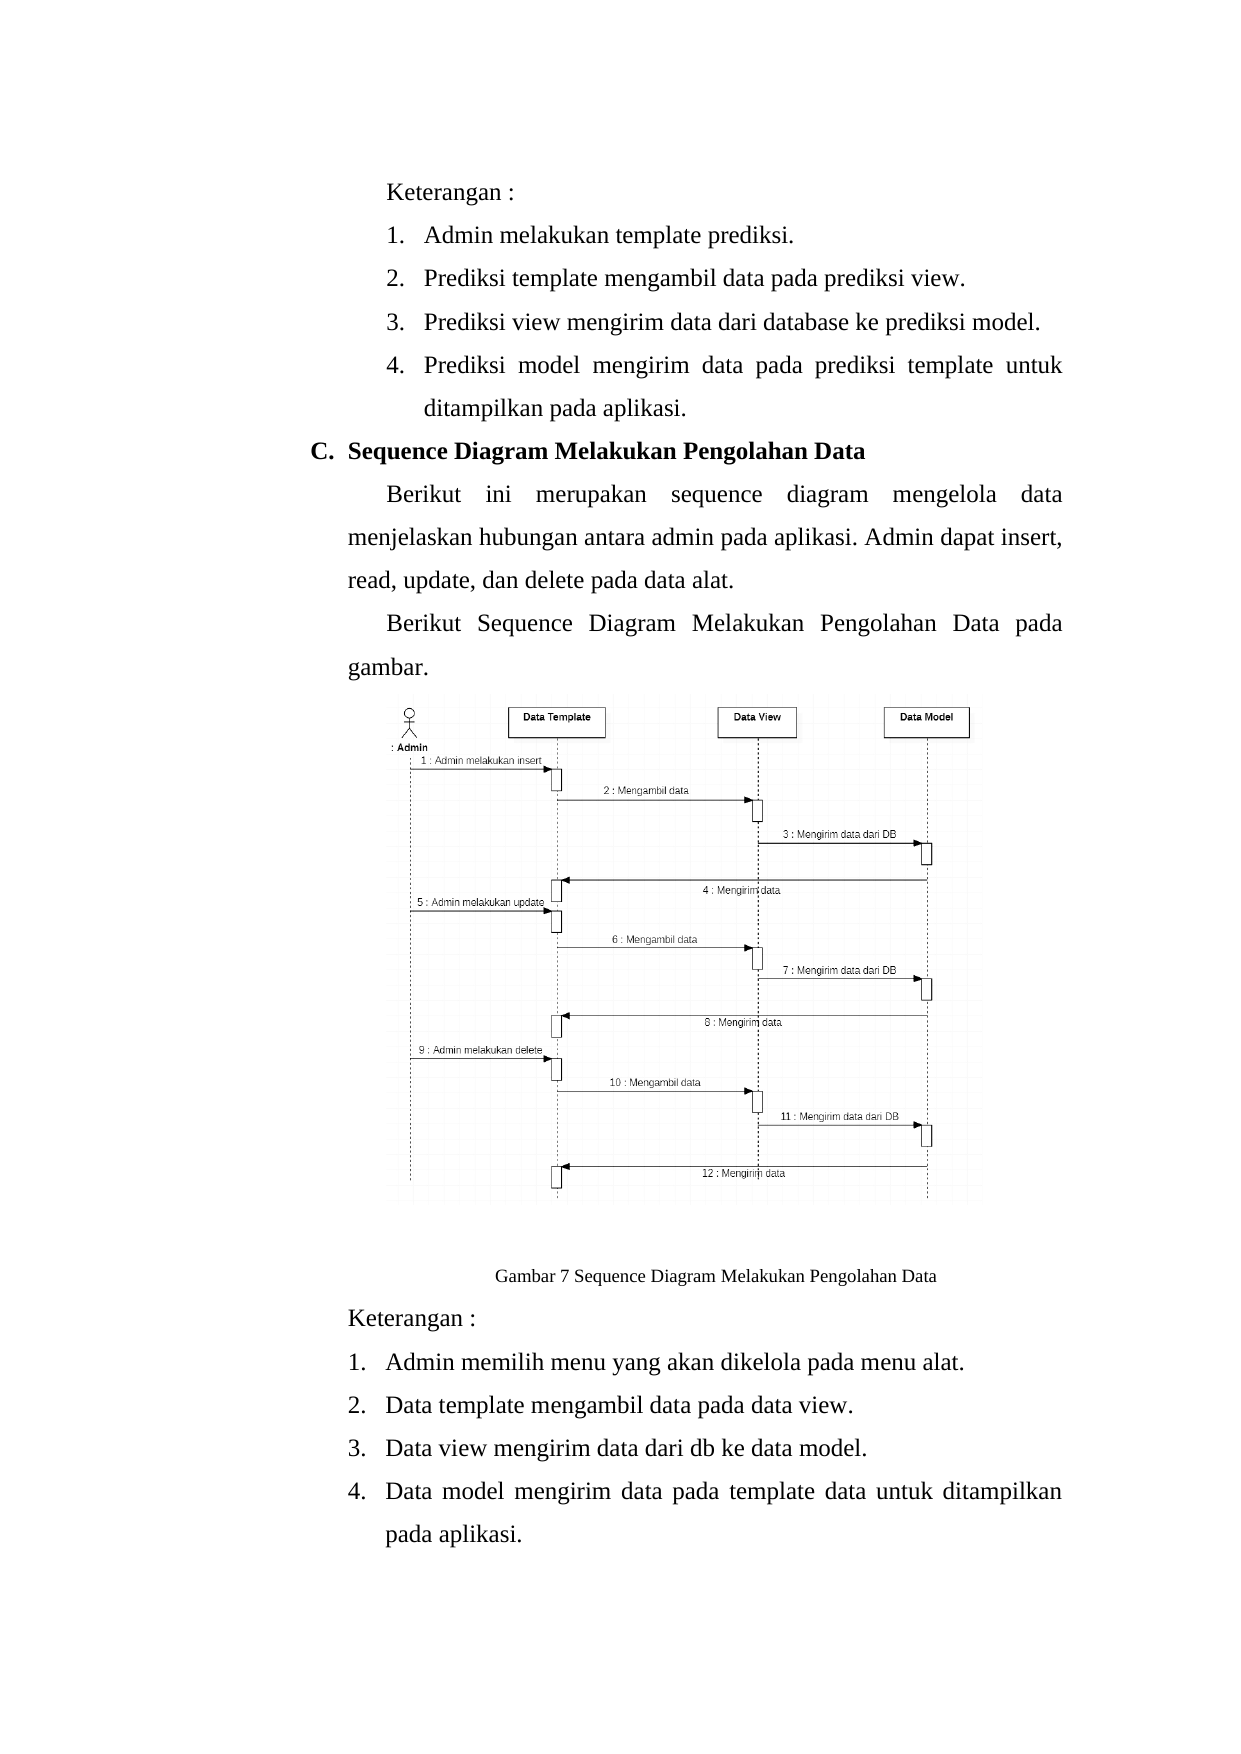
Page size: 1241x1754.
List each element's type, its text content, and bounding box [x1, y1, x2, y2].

list Berikut ini merupakan sequence diagram mengelola data menjelaskan hubungan antara admin pada aplikasi. Admin dapat insert, read, update, dan delete pada data alat. [348, 479, 1063, 594]
list Prediksi template mengambil data pada prediksi view. [386, 263, 1063, 292]
list Data template mengambil data pada data view. [348, 1390, 1063, 1418]
list Data model mengirim data pada template data untuk ditampilkan pada aplikasi. [348, 1476, 1063, 1548]
picture [386, 694, 983, 1205]
list Prediksi view mengirim data dari database ke prediksi model. [386, 307, 1063, 335]
list Admin melakukan template prediksi. [386, 220, 1063, 249]
list Berikut Sequence Diagram Melakukan Pengolahan Data pada gambar. [348, 608, 1063, 680]
list Sequence Diagram Melakukan Pengolahan Data [310, 436, 1063, 465]
list Keterangan : [348, 177, 1063, 206]
list Prediksi model mengirim data pada prediksi template untuk ditampilkan pada aplikasi. [386, 350, 1063, 422]
list Data view mengirim data dari db ke data model. [348, 1433, 1063, 1462]
list Admin memilih menu yang akan dikelola pada menu alat. [348, 1347, 1063, 1375]
list Keterangan : [348, 1303, 1063, 1332]
